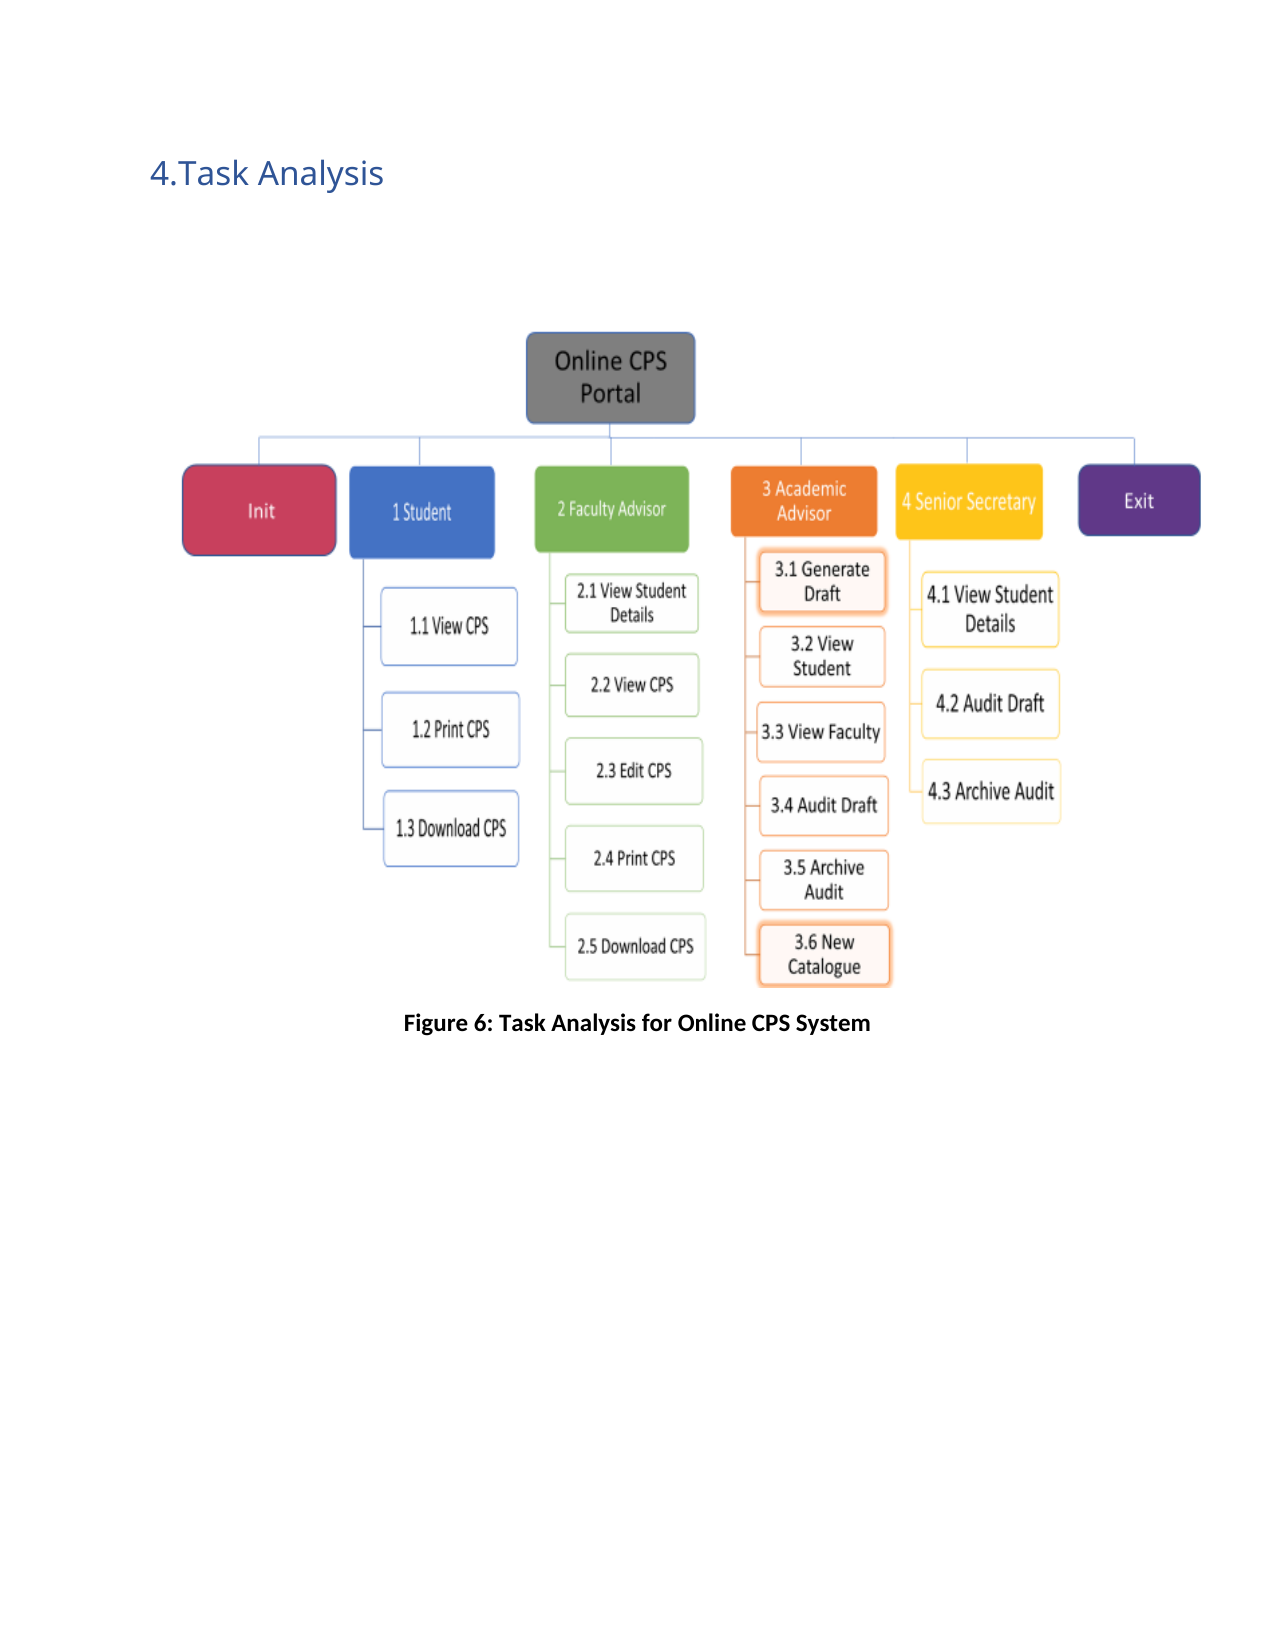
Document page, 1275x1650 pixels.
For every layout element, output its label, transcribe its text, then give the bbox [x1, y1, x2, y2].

text Figure 6: Task Analysis for Online CPS System [150, 1007, 1125, 1037]
subtitle 4.Task Analysis [150, 150, 1125, 195]
picture [150, 292, 1221, 988]
